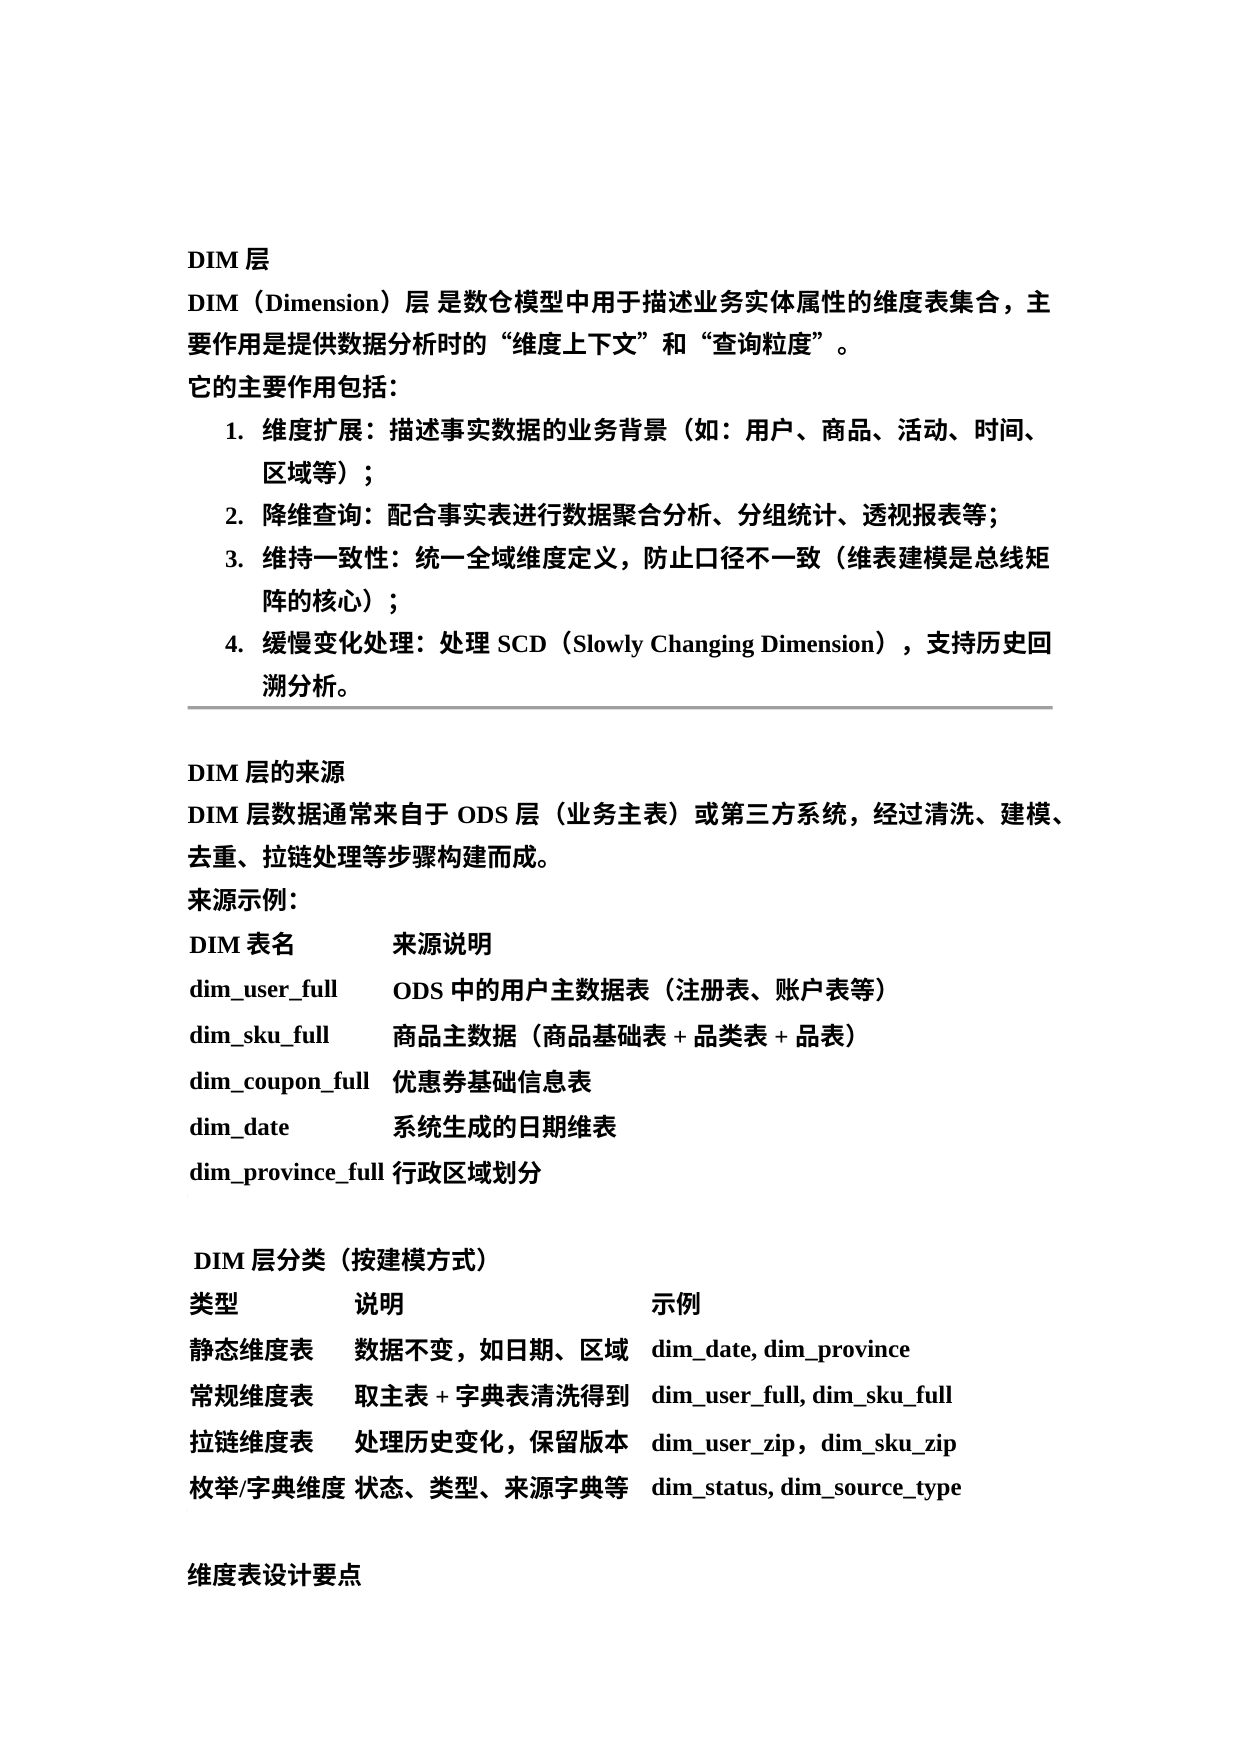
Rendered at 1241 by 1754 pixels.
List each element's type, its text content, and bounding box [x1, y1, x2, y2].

table_cell dim_user_full, dim_sku_full [650, 1372, 968, 1418]
table_cell dim_user_zip，dim_sku_zip [650, 1418, 968, 1463]
table_cell ODS 中的用户主数据表（注册表、账户表等） [391, 966, 914, 1011]
table_cell 取主表 + 字典表清洗得到 [353, 1372, 649, 1418]
list 降维查询：配合事实表进行数据聚合分析、分组统计、透视报表等； [225, 493, 1053, 535]
table_cell 处理历史变化，保留版本 [353, 1418, 649, 1463]
list 维度扩展：描述事实数据的业务背景（如：用户、商品、活动、时间、区域等）； [225, 407, 1053, 493]
table_cell dim_date, dim_province [650, 1326, 968, 1372]
table_cell 常规维度表 [188, 1372, 353, 1418]
table_cell 拉链维度表 [188, 1418, 353, 1463]
table_cell dim_coupon_full [188, 1057, 391, 1103]
text 维度表设计要点 [187, 1552, 1053, 1595]
table_cell 行政区域划分 [391, 1149, 914, 1195]
table_header 示例 [650, 1280, 968, 1326]
table_cell dim_user_full [188, 966, 391, 1011]
text 它的主要作用包括： [187, 364, 1053, 407]
table_cell dim_province_full [188, 1149, 391, 1195]
text DIM 层数据通常来自于 ODS 层（业务主表）或第三方系统，经过清洗、建模、去重、拉链处理等步骤构建而成。 [187, 792, 1053, 877]
table_cell dim_sku_full [188, 1011, 391, 1057]
text DIM 层分类（按建模方式） [187, 1237, 1053, 1280]
table_cell 状态、类型、来源字典等 [353, 1464, 649, 1509]
text DIM 层 [187, 236, 1053, 279]
table_cell dim_status, dim_source_type [650, 1464, 968, 1509]
text 来源示例： [187, 877, 1053, 920]
table_cell 枚举/字典维度 [188, 1464, 353, 1509]
table_cell 数据不变，如日期、区域 [353, 1326, 649, 1372]
table_header DIM 表名 [188, 920, 391, 966]
text DIM 层的来源 [187, 749, 1053, 792]
text DIM（Dimension）层 是数仓模型中用于描述业务实体属性的维度表集合，主要作用是提供数据分析时的“维度上下文”和“查询粒度”。 [187, 279, 1053, 364]
table_header 说明 [353, 1280, 649, 1326]
table_header 类型 [188, 1280, 353, 1326]
table_cell 静态维度表 [188, 1326, 353, 1372]
list 维持一致性：统一全域维度定义，防止口径不一致（维表建模是总线矩阵的核心）； [225, 535, 1053, 621]
list 缓慢变化处理：处理 SCD（Slowly Changing Dimension），支持历史回溯分析。 [225, 621, 1053, 706]
table_cell 商品主数据（商品基础表 + 品类表 + 品表） [391, 1011, 914, 1057]
table_cell 系统生成的日期维表 [391, 1103, 914, 1149]
table_cell dim_date [188, 1103, 391, 1149]
table_header 来源说明 [391, 920, 914, 966]
table_cell 优惠券基础信息表 [391, 1057, 914, 1103]
